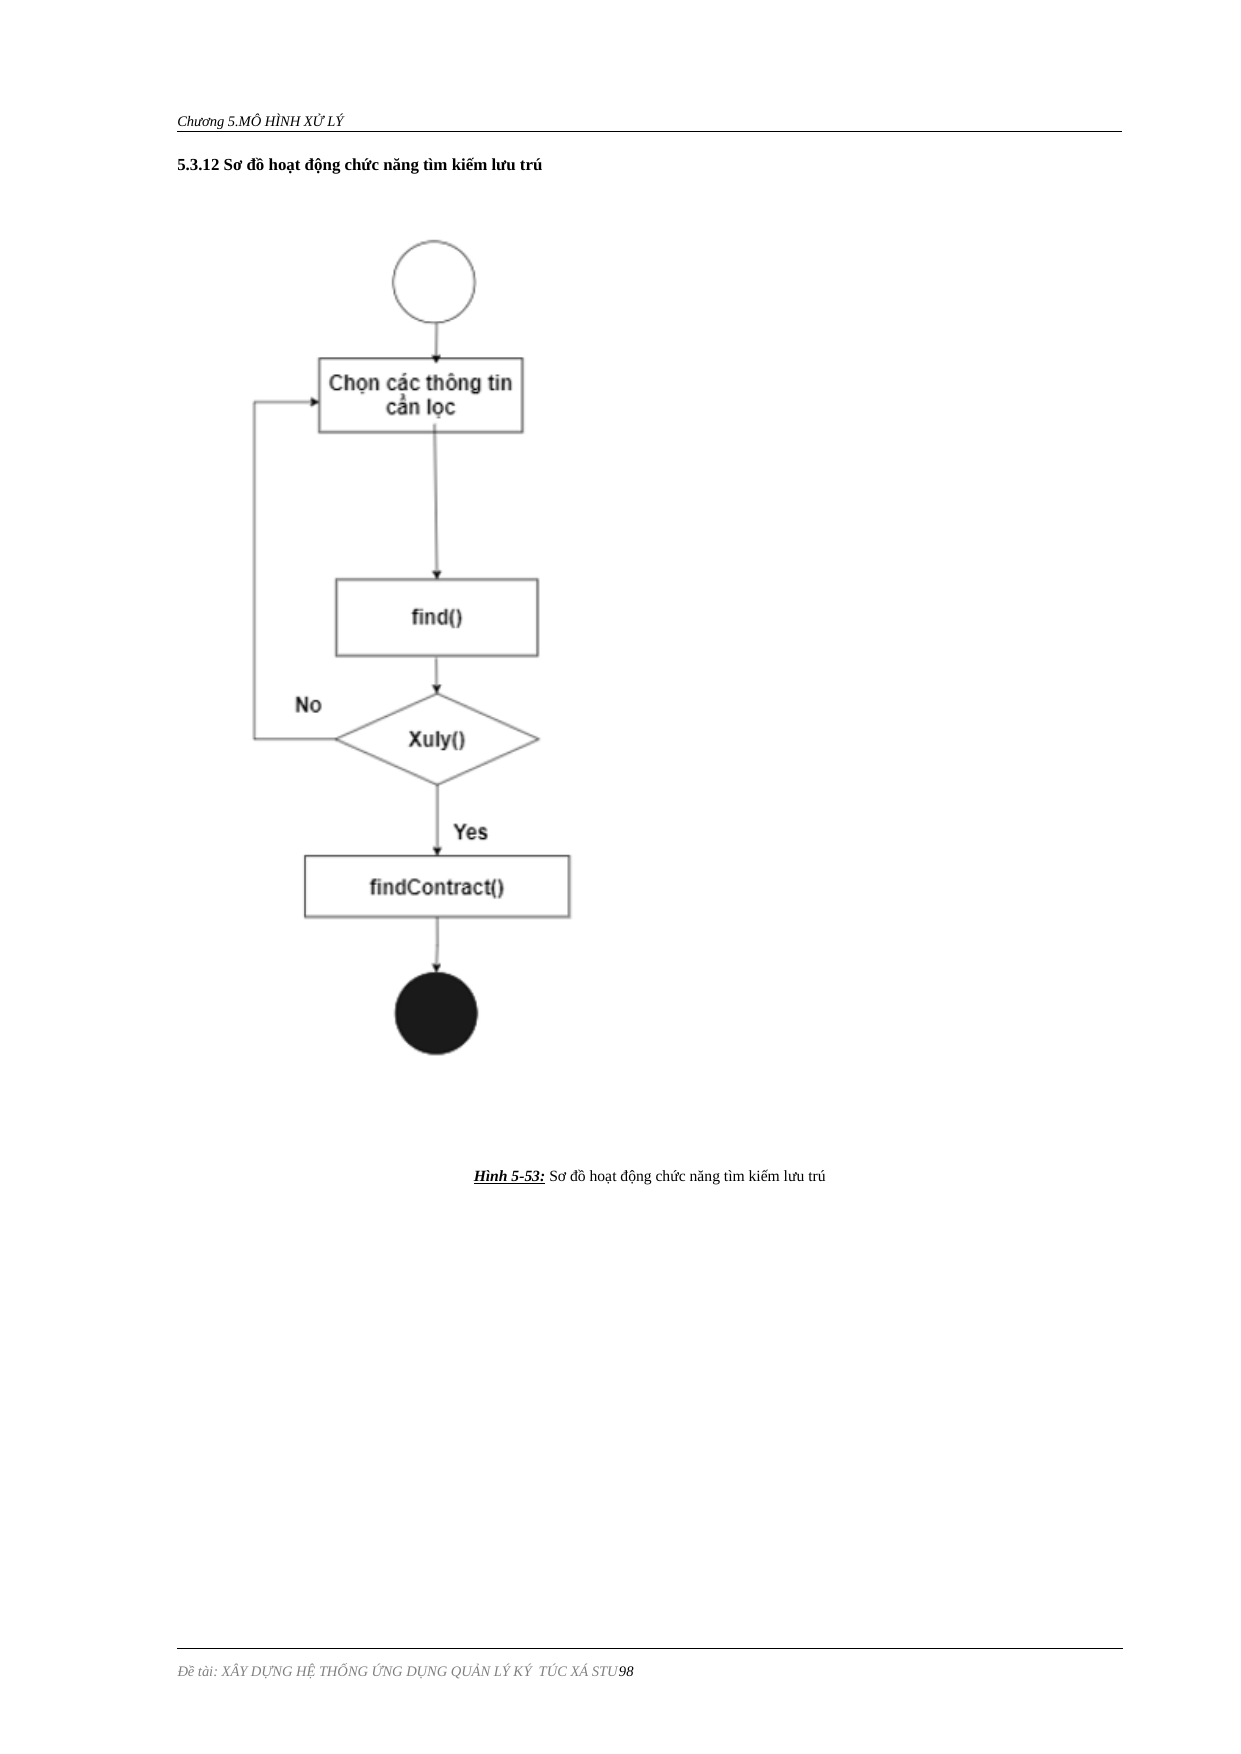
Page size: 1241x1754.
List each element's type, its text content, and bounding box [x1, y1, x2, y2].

picture [177, 198, 607, 1126]
text Hình 5-53: Sơ đồ hoạt động chức năng tìm kiếm lưu trú [177, 1154, 1122, 1185]
subtitle 5.3.12 Sơ đồ hoạt động chức năng tìm kiếm lưu trú [177, 132, 1122, 174]
